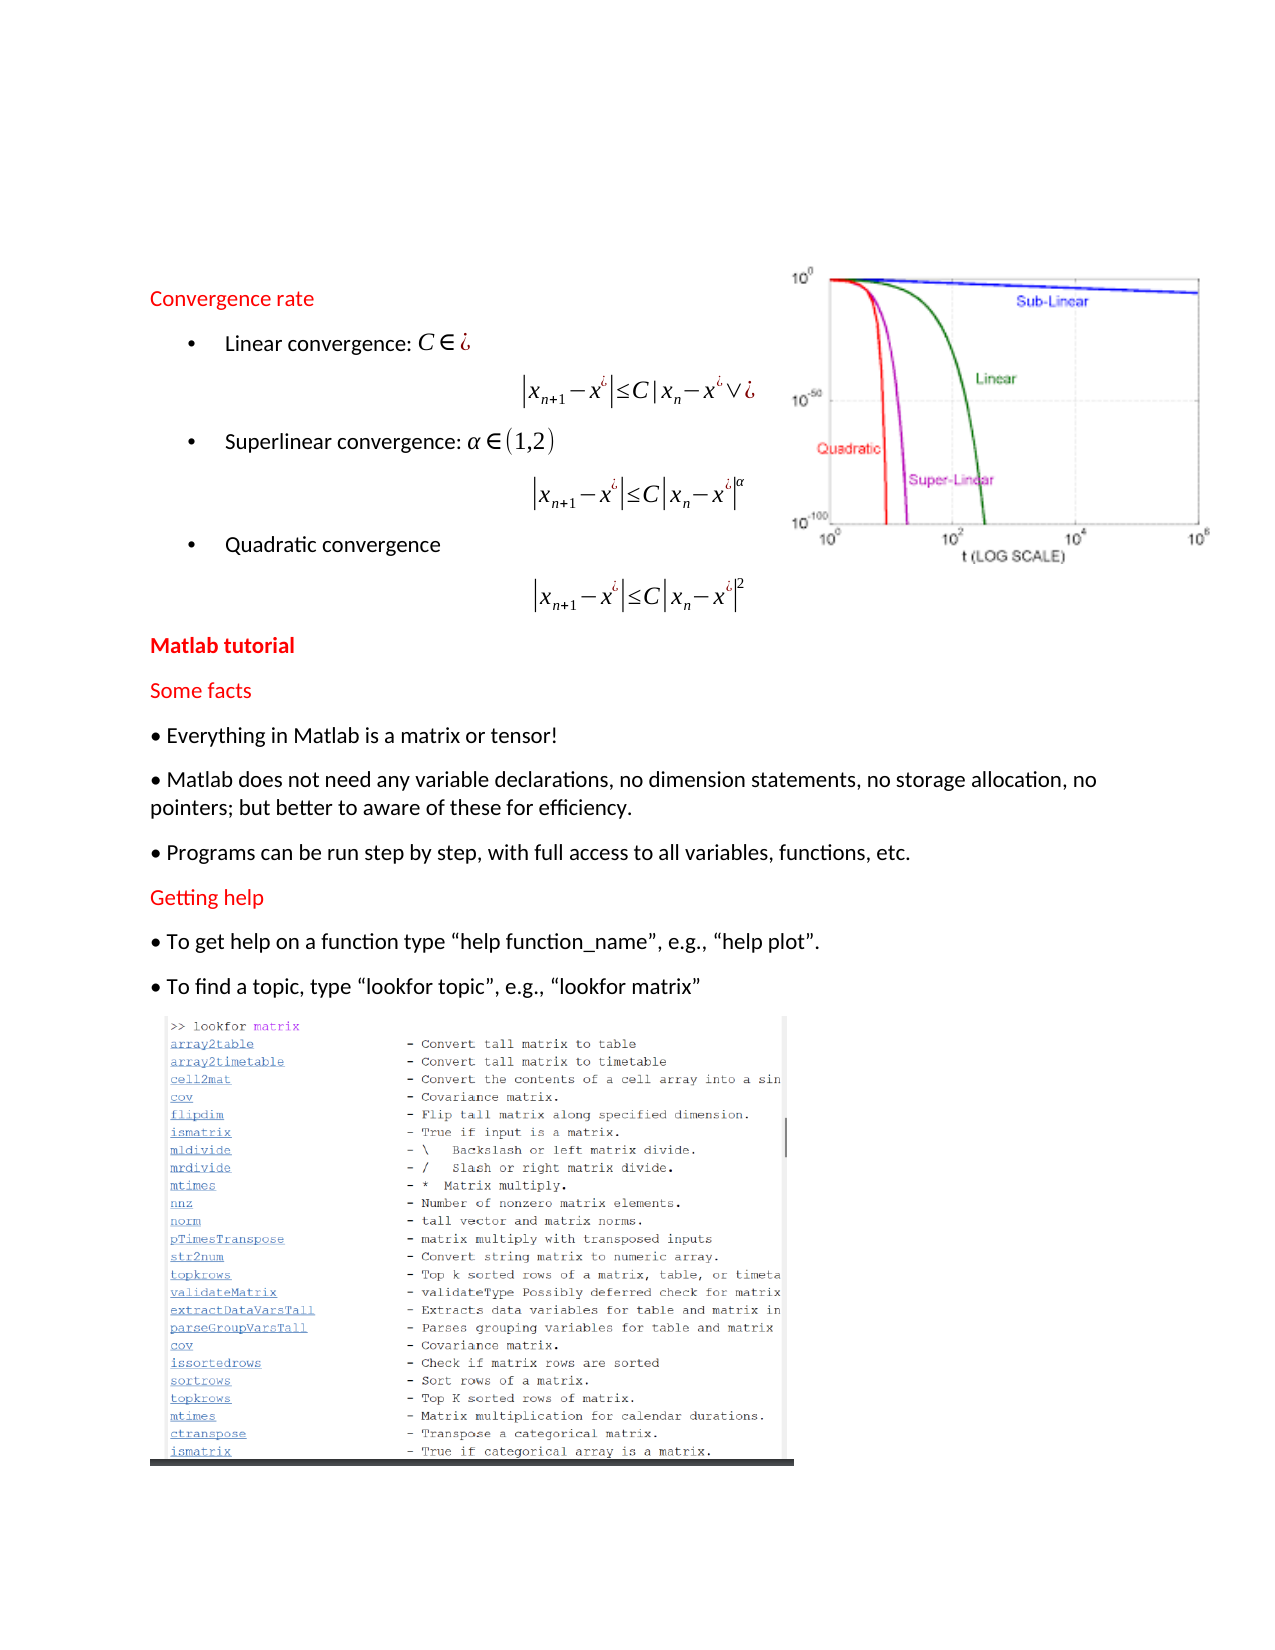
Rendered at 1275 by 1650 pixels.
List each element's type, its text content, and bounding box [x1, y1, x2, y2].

text • Matlab does not need any variable declarations, no dimension statements, no storage allocation, no pointers; but better to aware of these for efficiency. [150, 765, 1125, 821]
picture [150, 1016, 794, 1466]
text • Programs can be run step by step, with full access to all variables, functions, etc. [150, 838, 1125, 866]
text • To find a topic, type “lookfor topic”, e.g., “lookfor matrix” [150, 972, 1125, 1000]
list Superlinear convergence: [187, 426, 789, 456]
text Some facts [150, 676, 1125, 704]
text Matlab tutorial [150, 631, 1125, 659]
list Linear convergence: [187, 329, 789, 357]
picture [789, 262, 1237, 564]
text • To get help on a function type “help function_name”, e.g., “help plot”. [150, 927, 1125, 956]
text Getting help [150, 883, 1125, 911]
text • Everything in Matlab is a matrix or tensor! [150, 721, 1125, 749]
text Convergence rate [150, 284, 789, 312]
list Quadratic convergence [187, 530, 789, 558]
